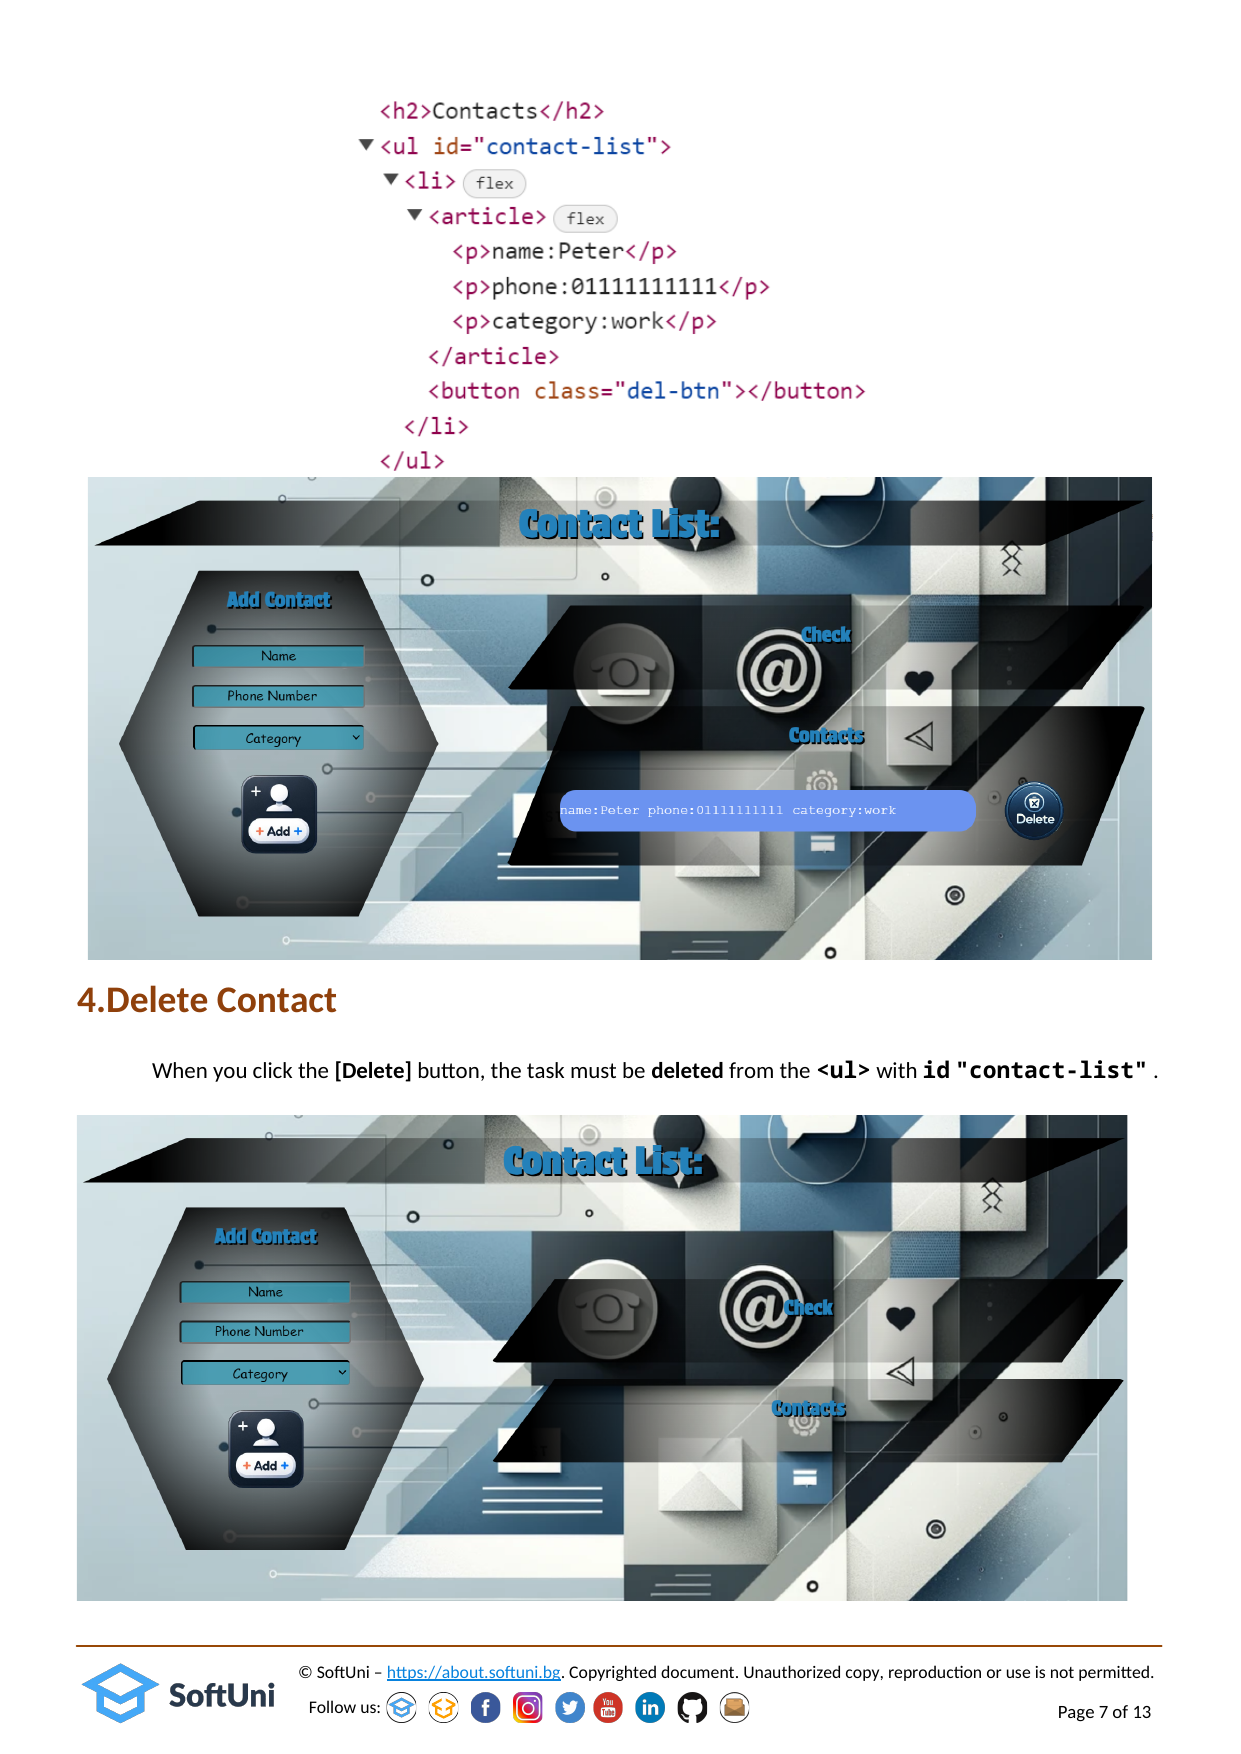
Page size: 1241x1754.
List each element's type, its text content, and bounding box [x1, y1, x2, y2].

picture [471, 1692, 501, 1723]
picture [386, 1692, 417, 1723]
picture [656, 1714, 665, 1723]
picture [593, 1692, 623, 1723]
picture [656, 1692, 665, 1701]
list When you click the [Delete] button, the task must be deleted from the <ul> with id "contact-list" . [152, 1054, 1163, 1085]
picture [555, 1692, 585, 1723]
picture [635, 1714, 644, 1723]
picture [635, 1692, 644, 1701]
picture [513, 1692, 543, 1723]
picture [428, 1692, 459, 1723]
picture [719, 1692, 750, 1723]
picture [75, 1658, 281, 1729]
picture [649, 1705, 658, 1714]
picture [87, 477, 1153, 960]
subtitle 4.Delete Contact [77, 976, 1163, 1022]
picture [677, 1692, 708, 1723]
picture [350, 95, 891, 474]
picture [76, 1115, 1128, 1601]
